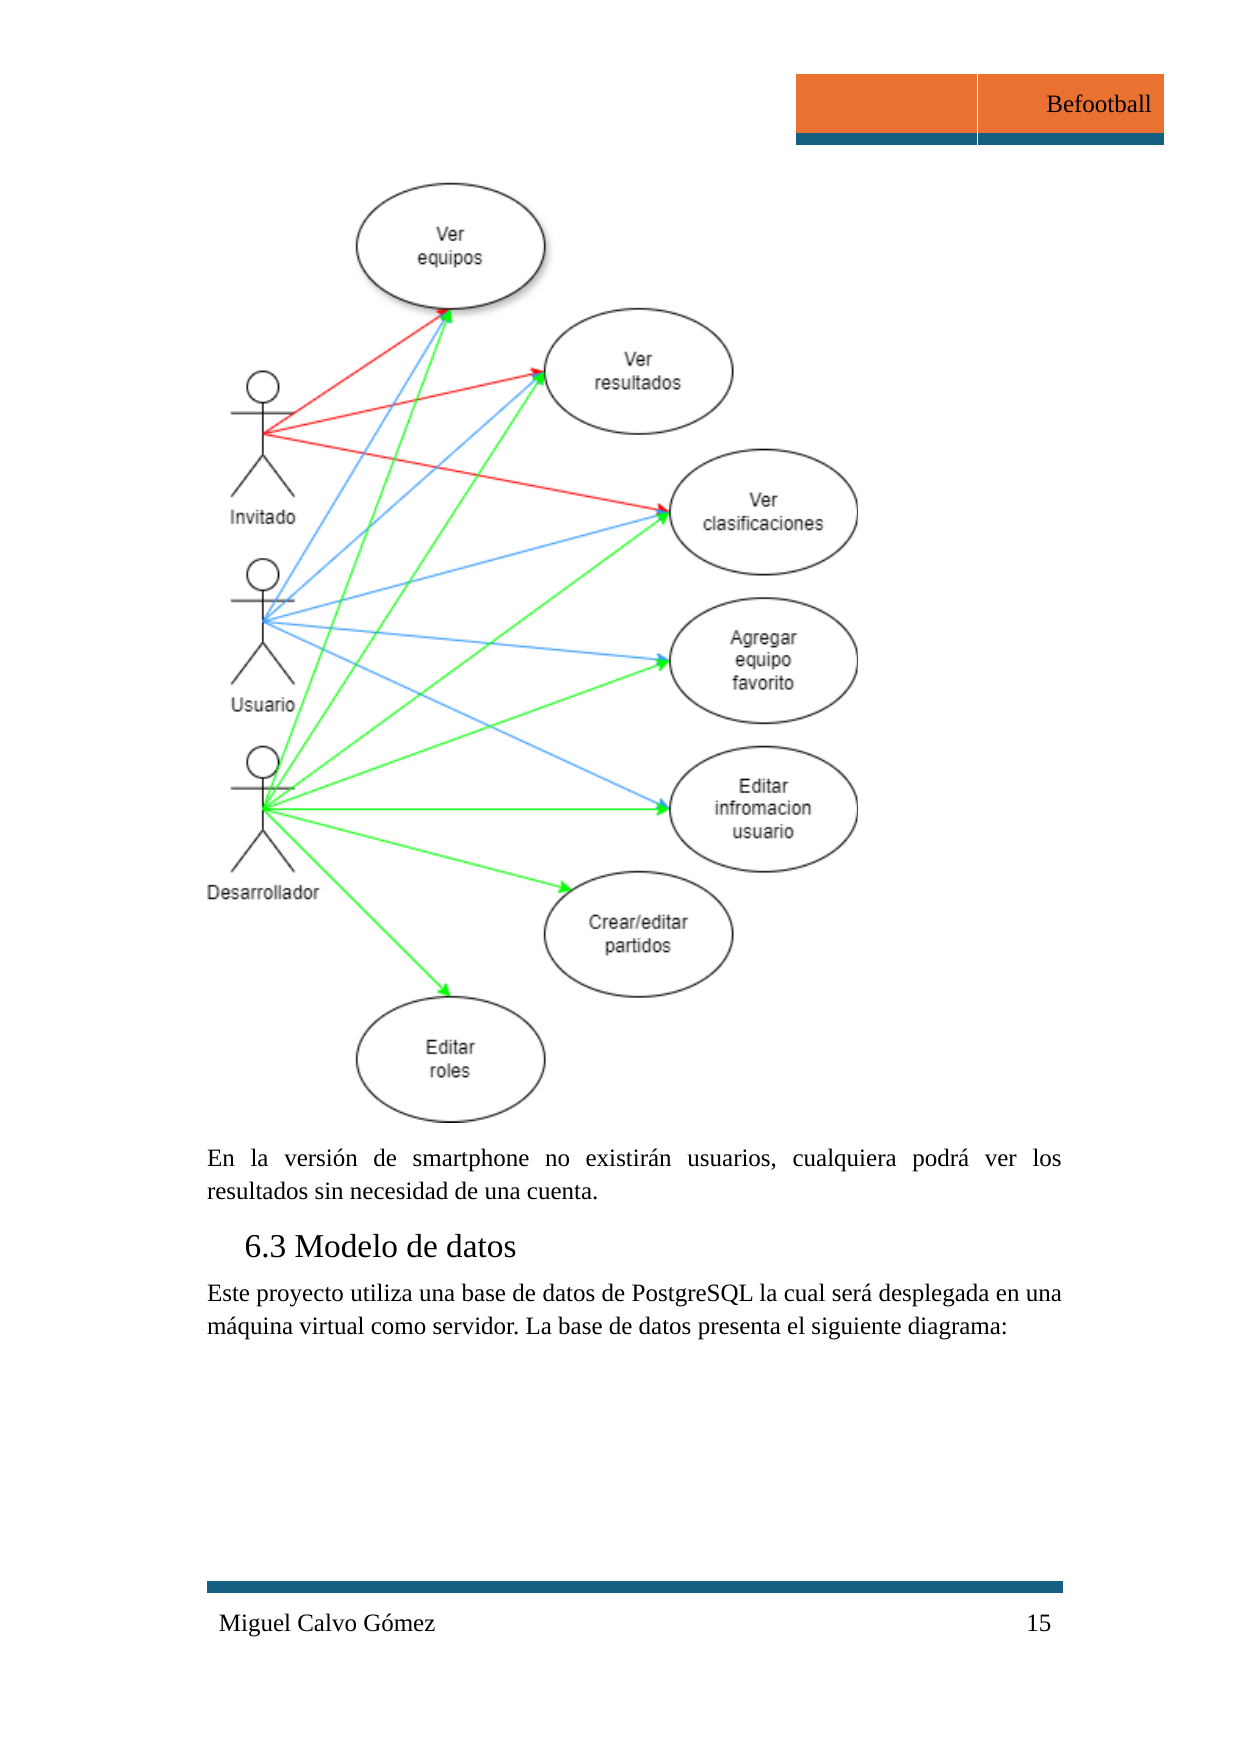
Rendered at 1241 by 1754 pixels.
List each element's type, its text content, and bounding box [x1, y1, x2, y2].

text En la versión de smartphone no existirán usuarios, cualquiera podrá ver los resultados sin necesidad de una cuenta. [207, 1143, 1063, 1205]
text Este proyecto utiliza una base de datos de PostgreSQL la cual será desplegada en una máquina virtual como servidor. La base de datos presenta el siguiente diagrama: [207, 1278, 1063, 1340]
picture [206, 177, 858, 1123]
subtitle Modelo de datos [244, 1226, 1063, 1264]
